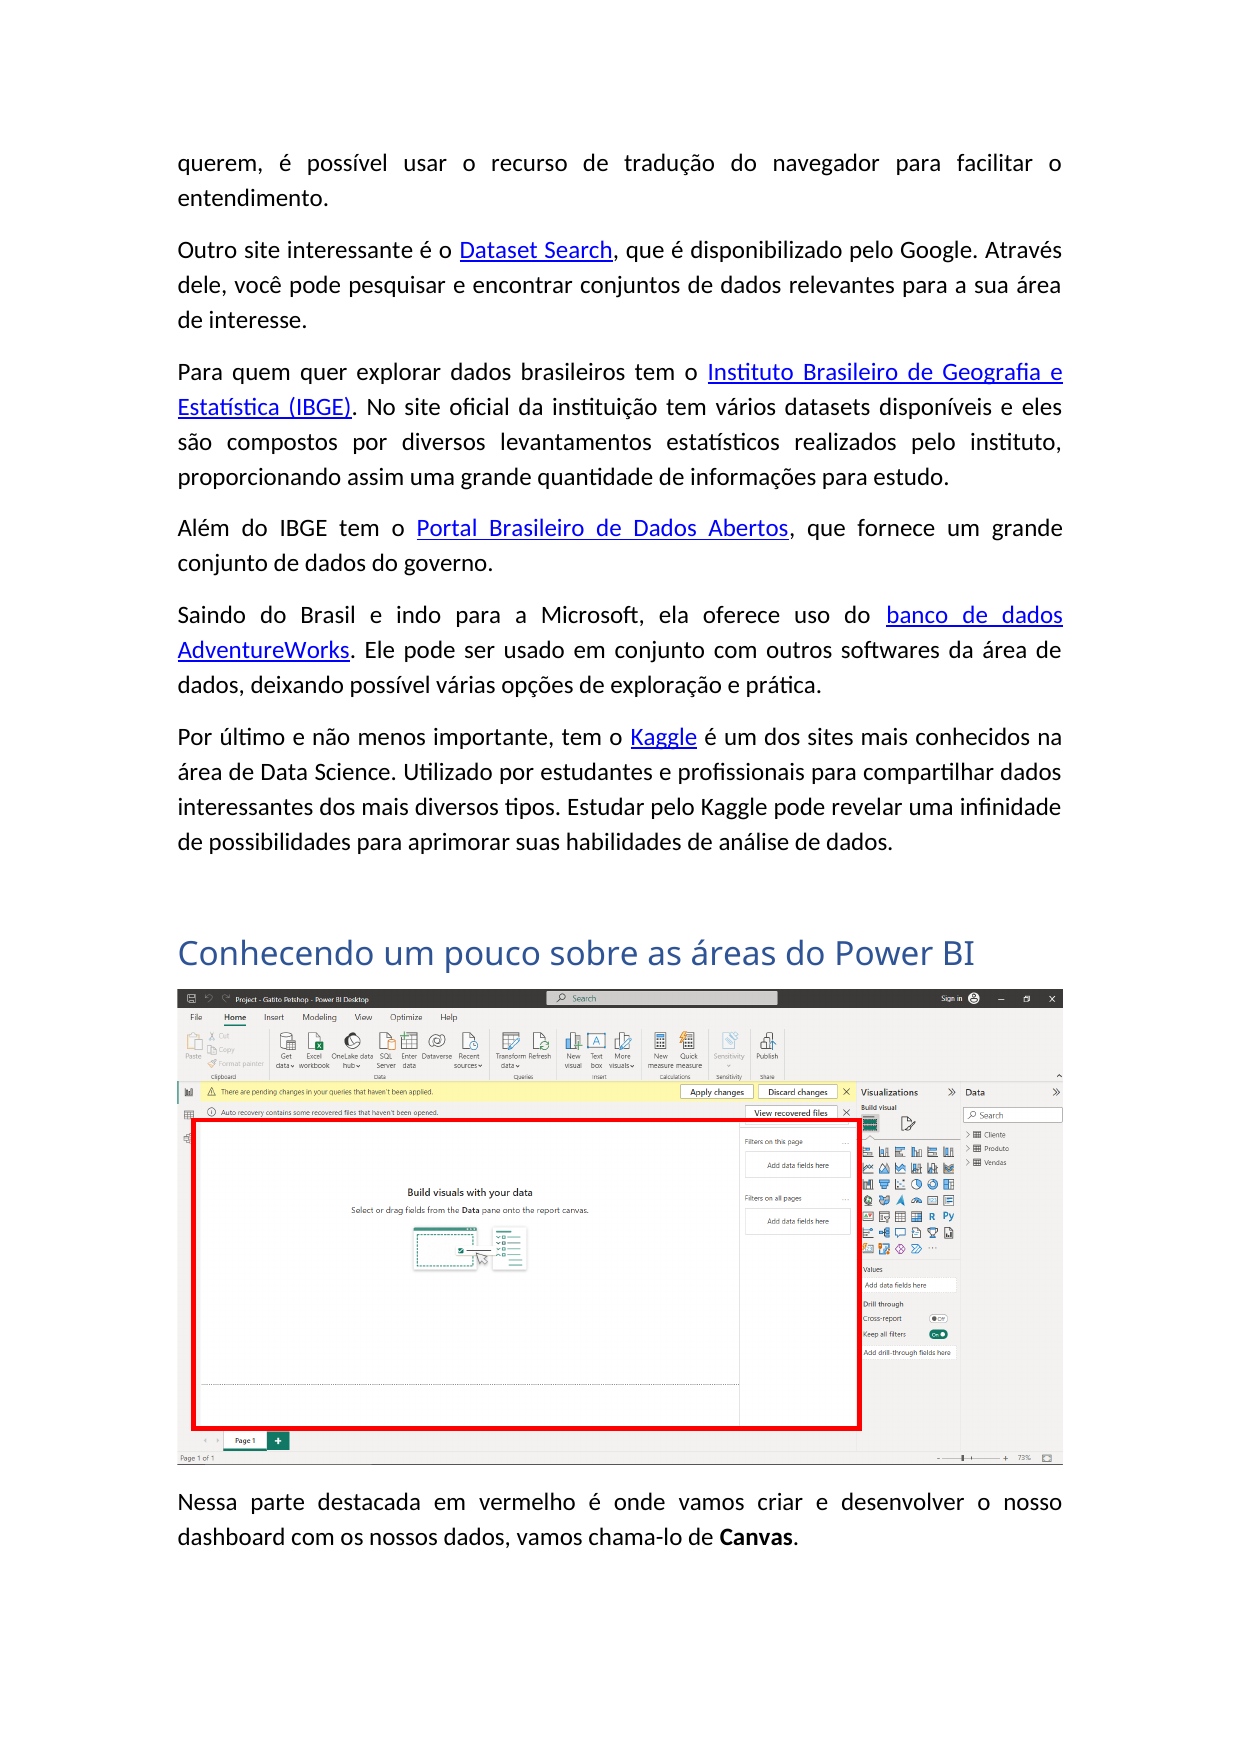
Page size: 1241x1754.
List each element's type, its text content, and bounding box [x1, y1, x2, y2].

text Nessa parte destacada em vermelho é onde vamos criar e desenvolver o nosso dashboard com os nossos dados, vamos chama-lo de Canvas. [177, 1486, 1063, 1551]
text Outro site interessante é o Dataset Search, que é disponibilizado pelo Google. Através dele, você pode pesquisar e encontrar conjuntos de dados relevantes para a sua área de interesse. [177, 234, 1063, 335]
text Além do IBGE tem o Portal Brasileiro de Dados Abertos, que fornece um grande conjunto de dados do governo. [177, 513, 1063, 578]
picture [177, 989, 1063, 1465]
subtitle Conhecendo um pouco sobre as áreas do Power BI [177, 929, 1063, 975]
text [177, 148, 1063, 213]
text Saindo do Brasil e indo para a Microsoft, ela oferece uso do banco de dados AdventureWorks. Ele pode ser usado em conjunto com outros softwares da área de dados, deixando possível várias opções de exploração e prática. [177, 599, 1063, 700]
text Por último e não menos importante, tem o Kaggle é um dos sites mais conhecidos na área de Data Science. Utilizado por estudantes e profissionais para compartilhar dados interessantes dos mais diversos tipos. Estudar pelo Kaggle pode revelar uma infinidade de possibilidades para aprimorar suas habilidades de análise de dados. [177, 721, 1063, 856]
text Para quem quer explorar dados brasileiros tem o Instituto Brasileiro de Geografia e Estatística (IBGE). No site oficial da instituição tem vários datasets disponíveis e eles são compostos por diversos levantamentos estatísticos realizados pelo instituto, proporcionando assim uma grande quantidade de informações para estudo. [177, 356, 1063, 491]
